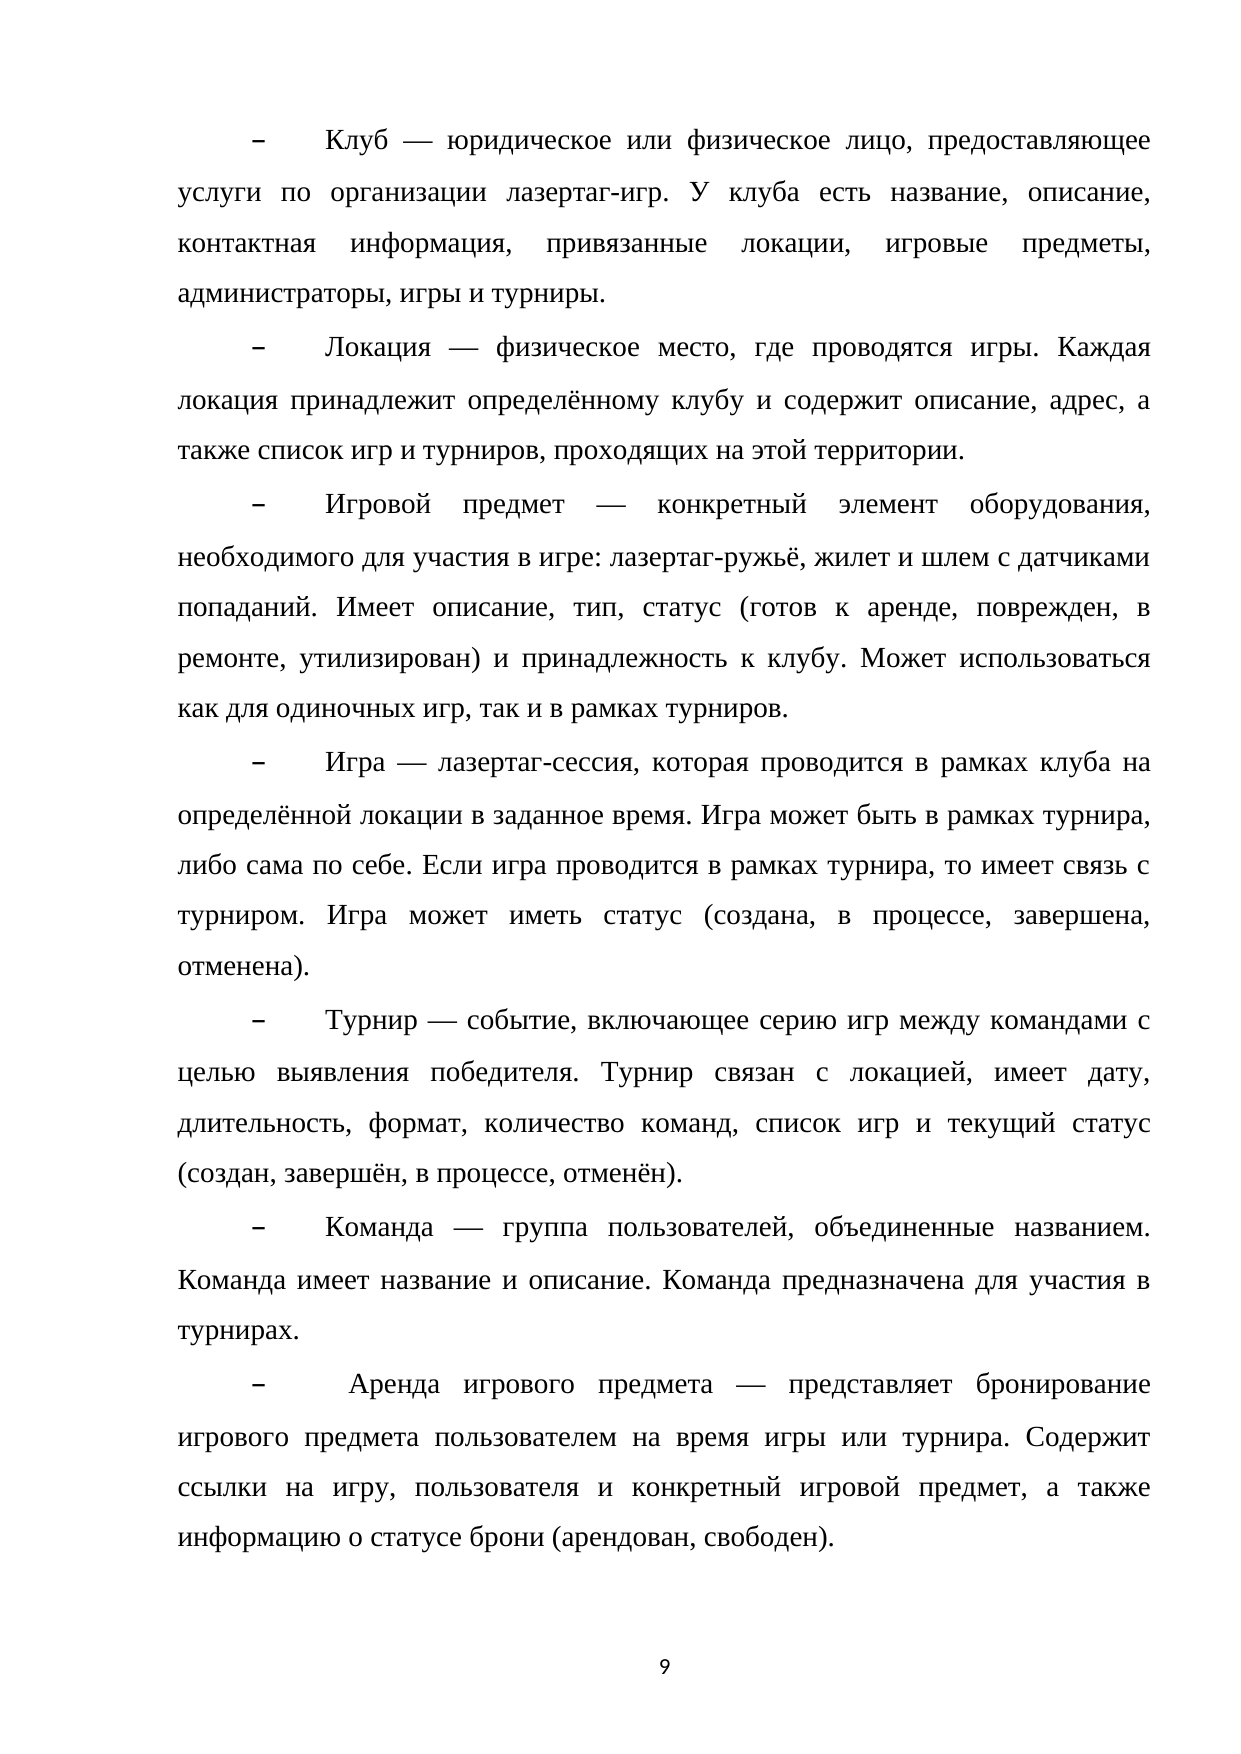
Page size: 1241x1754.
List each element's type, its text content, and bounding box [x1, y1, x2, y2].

text Команда — группа пользователей, объединенные названием. Команда имеет название и описание. Команда предназначена для участия в турнирах. [177, 1205, 1152, 1346]
text Игровой предмет — конкретный элемент оборудования, необходимого для участия в игре: лазертаг-ружьё, жилет и шлем с датчиками попаданий. Имеет описание, тип, статус (готов к аренде, поврежден, в ремонте, утилизирован) и принадлежность к клубу. Может использоваться как для одиночных игр, так и в рамках турниров. [177, 483, 1152, 723]
text Клуб — юридическое или физическое лицо, предоставляющее услуги по организации лазертаг-игр. У клуба есть название, описание, контактная информация, привязанные локации, игровые предметы, администраторы, игры и турниры. [177, 118, 1152, 309]
text Аренда игрового предмета — представляет бронирование игрового предмета пользователем на время игры или турнира. Содержит ссылки на игру, пользователя и конкретный игровой предмет, а также информацию о статусе брони (арендован, свободен). [177, 1362, 1152, 1553]
text Турнир — событие, включающее серию игр между командами с целью выявления победителя. Турнир связан с локацией, имеет дату, длительность, формат, количество команд, список игр и текущий статус (создан, завершён, в процессе, отменён). [177, 998, 1152, 1189]
text Локация — физическое место, где проводятся игры. Каждая локация принадлежит определённому клубу и содержит описание, адрес, а также список игр и турниров, проходящих на этой территории. [177, 326, 1152, 466]
text Игра — лазертаг-сессия, которая проводится в рамках клуба на определённой локации в заданное время. Игра может быть в рамках турнира, либо сама по себе. Если игра проводится в рамках турнира, то имеет связь с турниром. Игра может иметь статус (создана, в процессе, завершена, отменена). [177, 740, 1152, 981]
